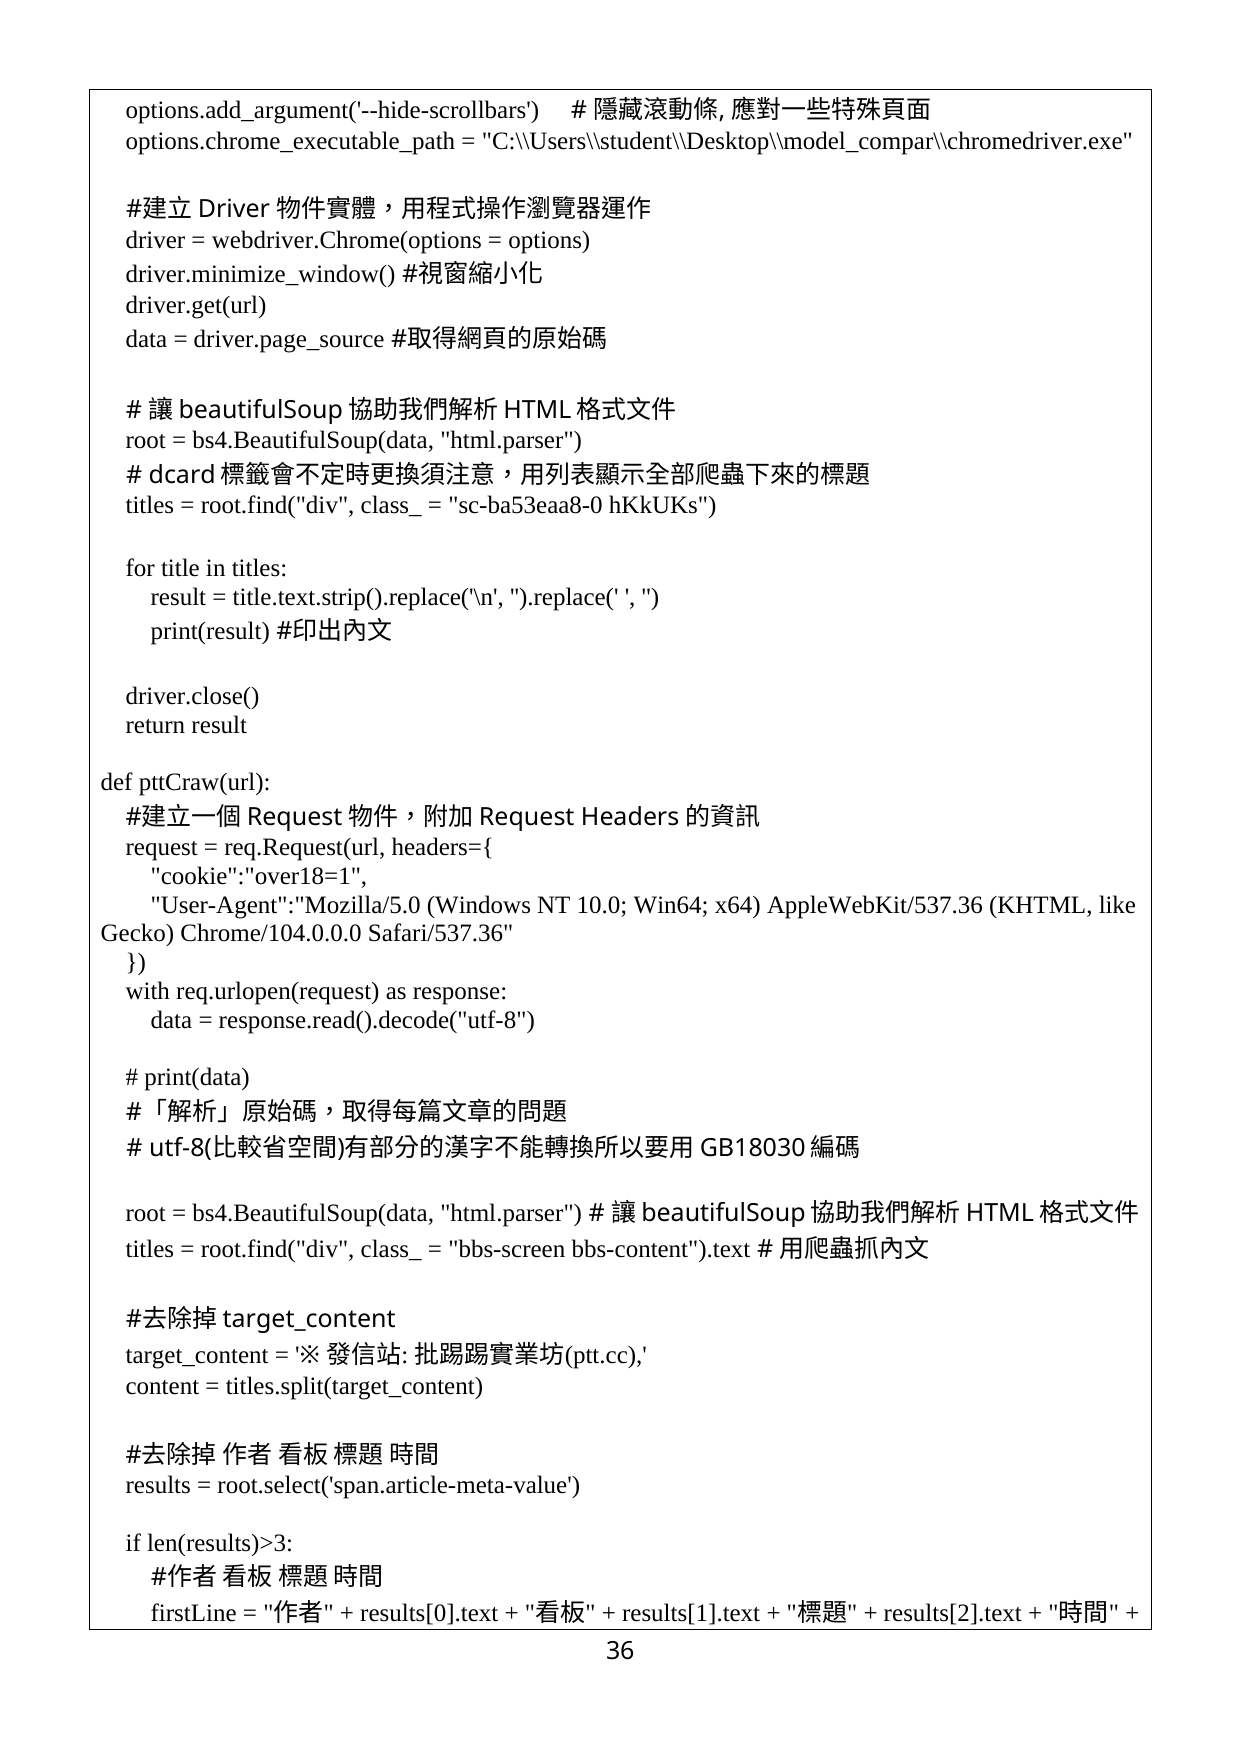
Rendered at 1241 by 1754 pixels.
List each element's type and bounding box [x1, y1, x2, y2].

table_cell [90, 90, 1151, 1629]
